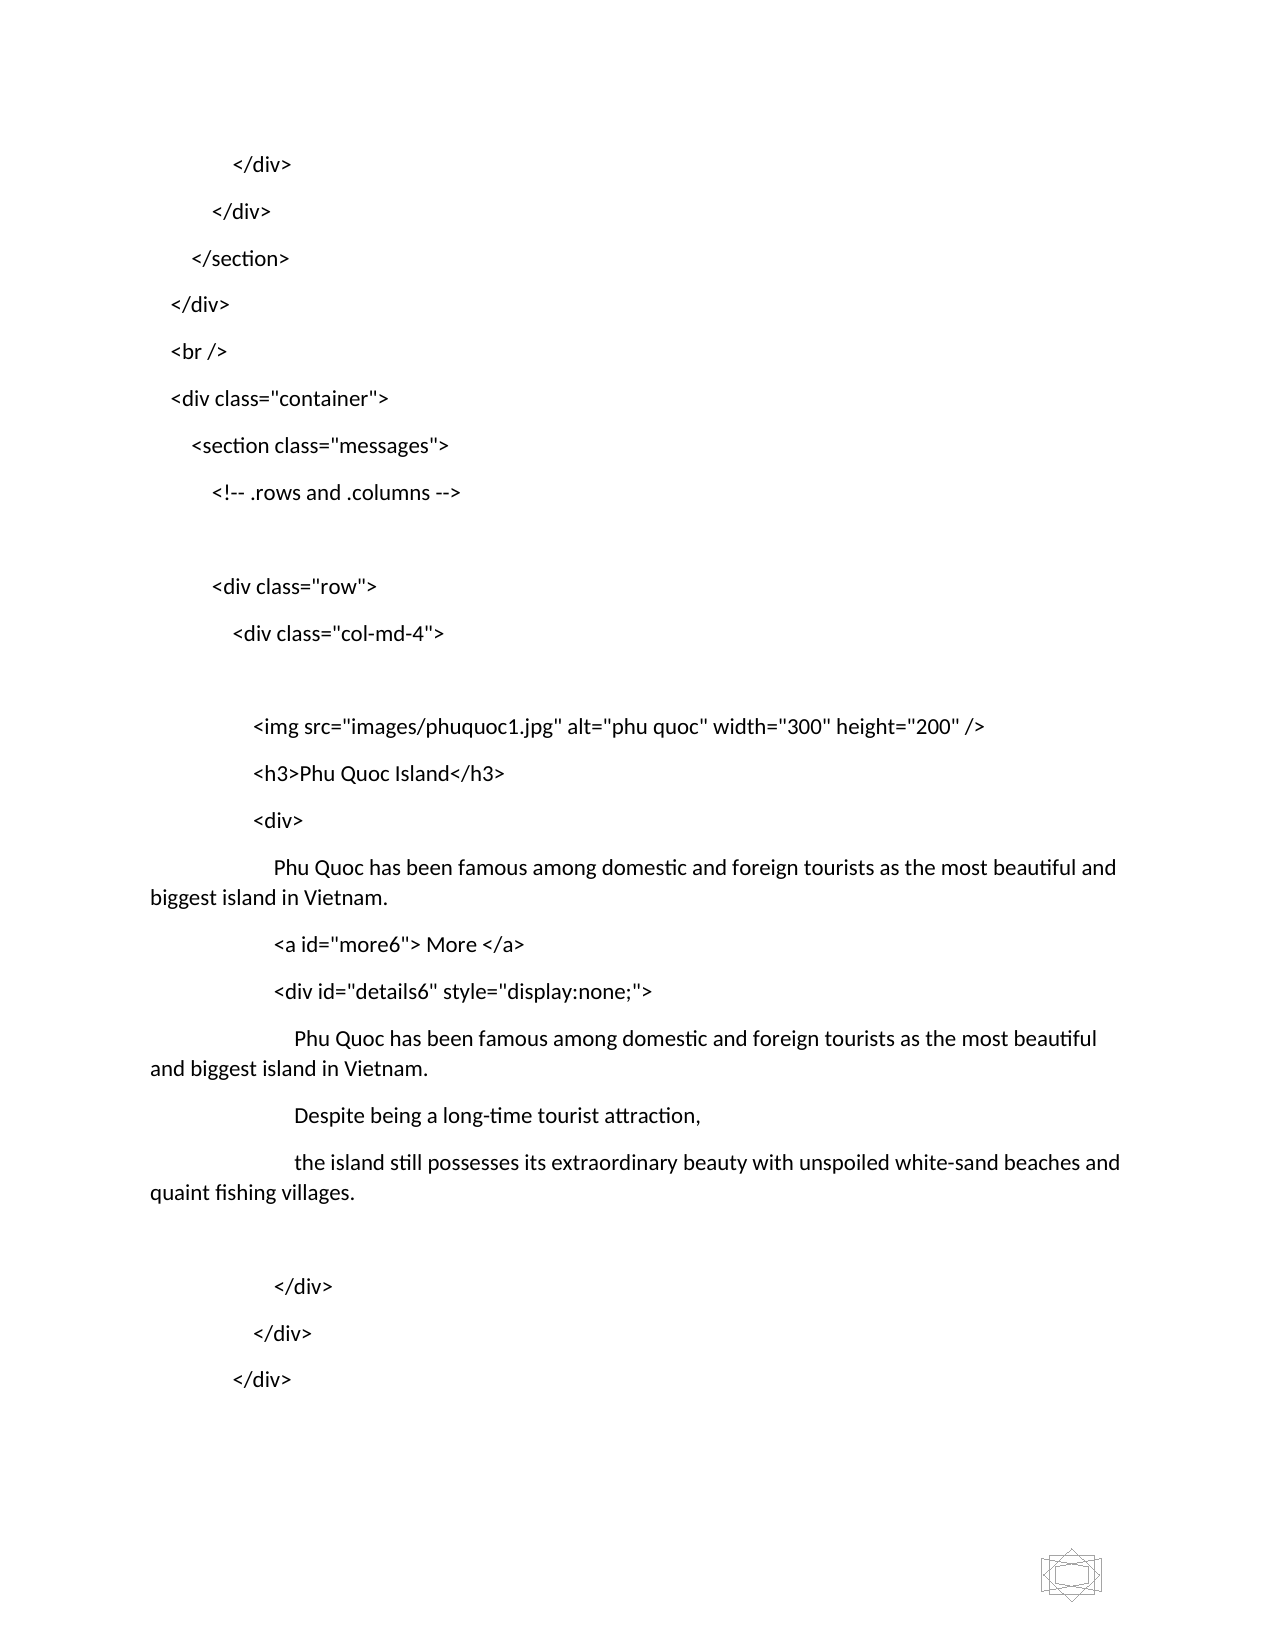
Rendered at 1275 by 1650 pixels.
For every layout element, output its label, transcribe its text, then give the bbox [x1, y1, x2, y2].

text <div id="details6" style="display:none;"> [150, 977, 1125, 1005]
text </div> [150, 1272, 1125, 1300]
text <div class="container"> [150, 384, 1125, 412]
text </div> [150, 291, 1125, 319]
text <section class="messages"> [150, 431, 1125, 459]
text <br /> [150, 337, 1125, 366]
text <!-- .rows and .columns --> [150, 478, 1125, 506]
text </div> [150, 150, 1125, 178]
text the island still possesses its extraordinary beauty with unspoiled white-sand beaches and quaint fishing villages. [150, 1148, 1125, 1206]
text <h3>Phu Quoc Island</h3> [150, 759, 1125, 787]
text </section> [150, 244, 1125, 272]
text Phu Quoc has been famous among domestic and foreign tourists as the most beautiful and biggest island in Vietnam. [150, 853, 1125, 911]
text </div> [150, 1319, 1125, 1347]
text Despite being a long-time tourist attraction, [150, 1101, 1125, 1129]
text Phu Quoc has been famous among domestic and foreign tourists as the most beautiful and biggest island in Vietnam. [150, 1024, 1125, 1082]
text <img src="images/phuquoc1.jpg" alt="phu quoc" width="300" height="200" /> [150, 712, 1125, 741]
text <div class="col-md-4"> [150, 619, 1125, 647]
text <a id="more6"> More </a> [150, 930, 1125, 958]
text </div> [150, 1366, 1125, 1394]
text <div class="row"> [150, 572, 1125, 600]
text <div> [150, 806, 1125, 834]
text </div> [150, 197, 1125, 225]
